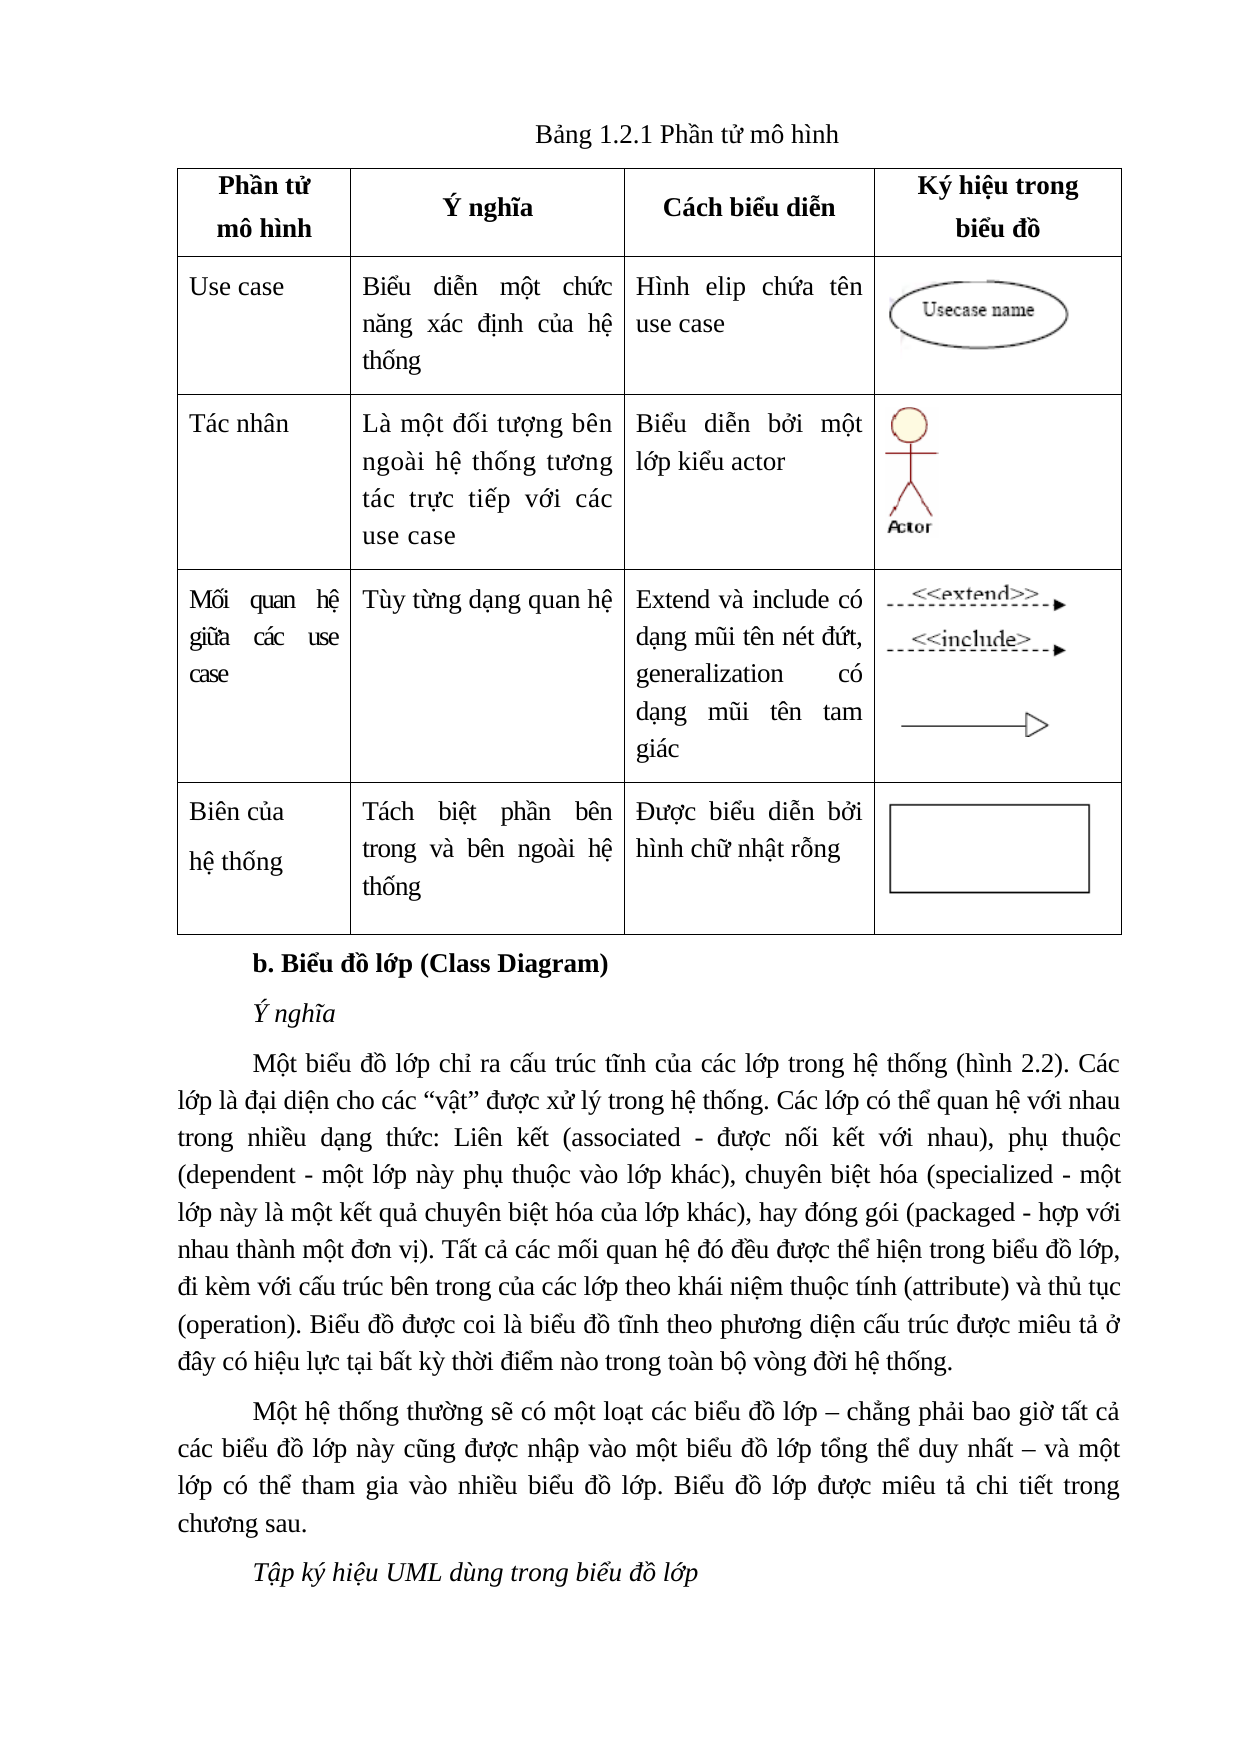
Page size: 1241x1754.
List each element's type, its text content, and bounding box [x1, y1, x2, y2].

table_cell Hình elip chứa tên use case [625, 257, 874, 394]
table_cell Extend và include có dạng mũi tên nét đứt, generalization có dạng mũi tên tam giác [625, 570, 874, 782]
table_cell Được biểu diễn bởi hình chữ nhật rỗng [625, 783, 874, 933]
picture [885, 269, 1075, 359]
text Một hệ thống thường sẽ có một loạt các biểu đồ lớp – chẳng phải bao giờ tất cả các biểu đồ lớp này cũng được nhập vào một biểu đồ lớp tổng thể duy nhất – và một lớp có thể tham gia vào nhiều biểu đồ lớp. Biểu đồ lớp được miêu tả chi tiết trong chương sau. [177, 1395, 1122, 1538]
picture [885, 407, 939, 538]
text Bảng 1.2.1 Phần tử mô hình [177, 118, 1122, 149]
table_cell [875, 257, 1121, 394]
table_cell Biên của hệ thống [178, 783, 350, 933]
table_cell Tách biệt phần bên trong và bên ngoài hệ thống [351, 783, 624, 933]
table_cell [875, 570, 1121, 782]
text Một biểu đồ lớp chỉ ra cấu trúc tĩnh của các lớp trong hệ thống (hình 2.2). Các lớp là đại diện cho các “vật” được xử lý trong hệ thống. Các lớp có thể quan hệ với nhau trong nhiều dạng thức: Liên kết (associated - được nối kết với nhau), phụ thuộc (dependent - một lớp này phụ thuộc vào lớp khác), chuyên biệt hóa (specialized - một lớp này là một kết quả chuyên biệt hóa của lớp khác), hay đóng gói (packaged - hợp với nhau thành một đơn vị). Tất cả các mối quan hệ đó đều được thể hiện trong biểu đồ lớp, đi kèm với cấu trúc bên trong của các lớp theo khái niệm thuộc tính (attribute) và thủ tục (operation). Biểu đồ được coi là biểu đồ tĩnh theo phương diện cấu trúc được miêu tả ở đây có hiệu lực tại bất kỳ thời điểm nào trong toàn bộ vòng đời hệ thống. [177, 1047, 1122, 1376]
table_cell [875, 395, 1121, 569]
table_cell [875, 783, 1121, 933]
table_cell Tác nhân [178, 395, 350, 569]
table_cell Use case [178, 257, 350, 394]
table_header Ký hiệu trong biểu đồ [875, 169, 1121, 256]
text b. Biểu đồ lớp (Class Diagram) [177, 947, 1122, 978]
table_cell Mối quan hệ giữa các use case [178, 570, 350, 782]
text Tập ký hiệu UML dùng trong biểu đồ lớp [177, 1556, 1122, 1588]
table_header Ý nghĩa [351, 169, 624, 256]
table_cell Biểu diễn một chức năng xác định của hệ thống [351, 257, 624, 394]
picture [885, 795, 1098, 903]
table_header Cách biểu diễn [625, 169, 874, 256]
table_cell Biểu diễn bởi một lớp kiểu actor [625, 395, 874, 569]
table_header Phần tử mô hình [178, 169, 350, 256]
text Ý nghĩa [177, 997, 1122, 1028]
table_cell Tùy từng dạng quan hệ [351, 570, 624, 782]
picture [885, 582, 1071, 737]
table_cell Là một đối tượng bên ngoài hệ thống tương tác trực tiếp với các use case [351, 395, 624, 569]
